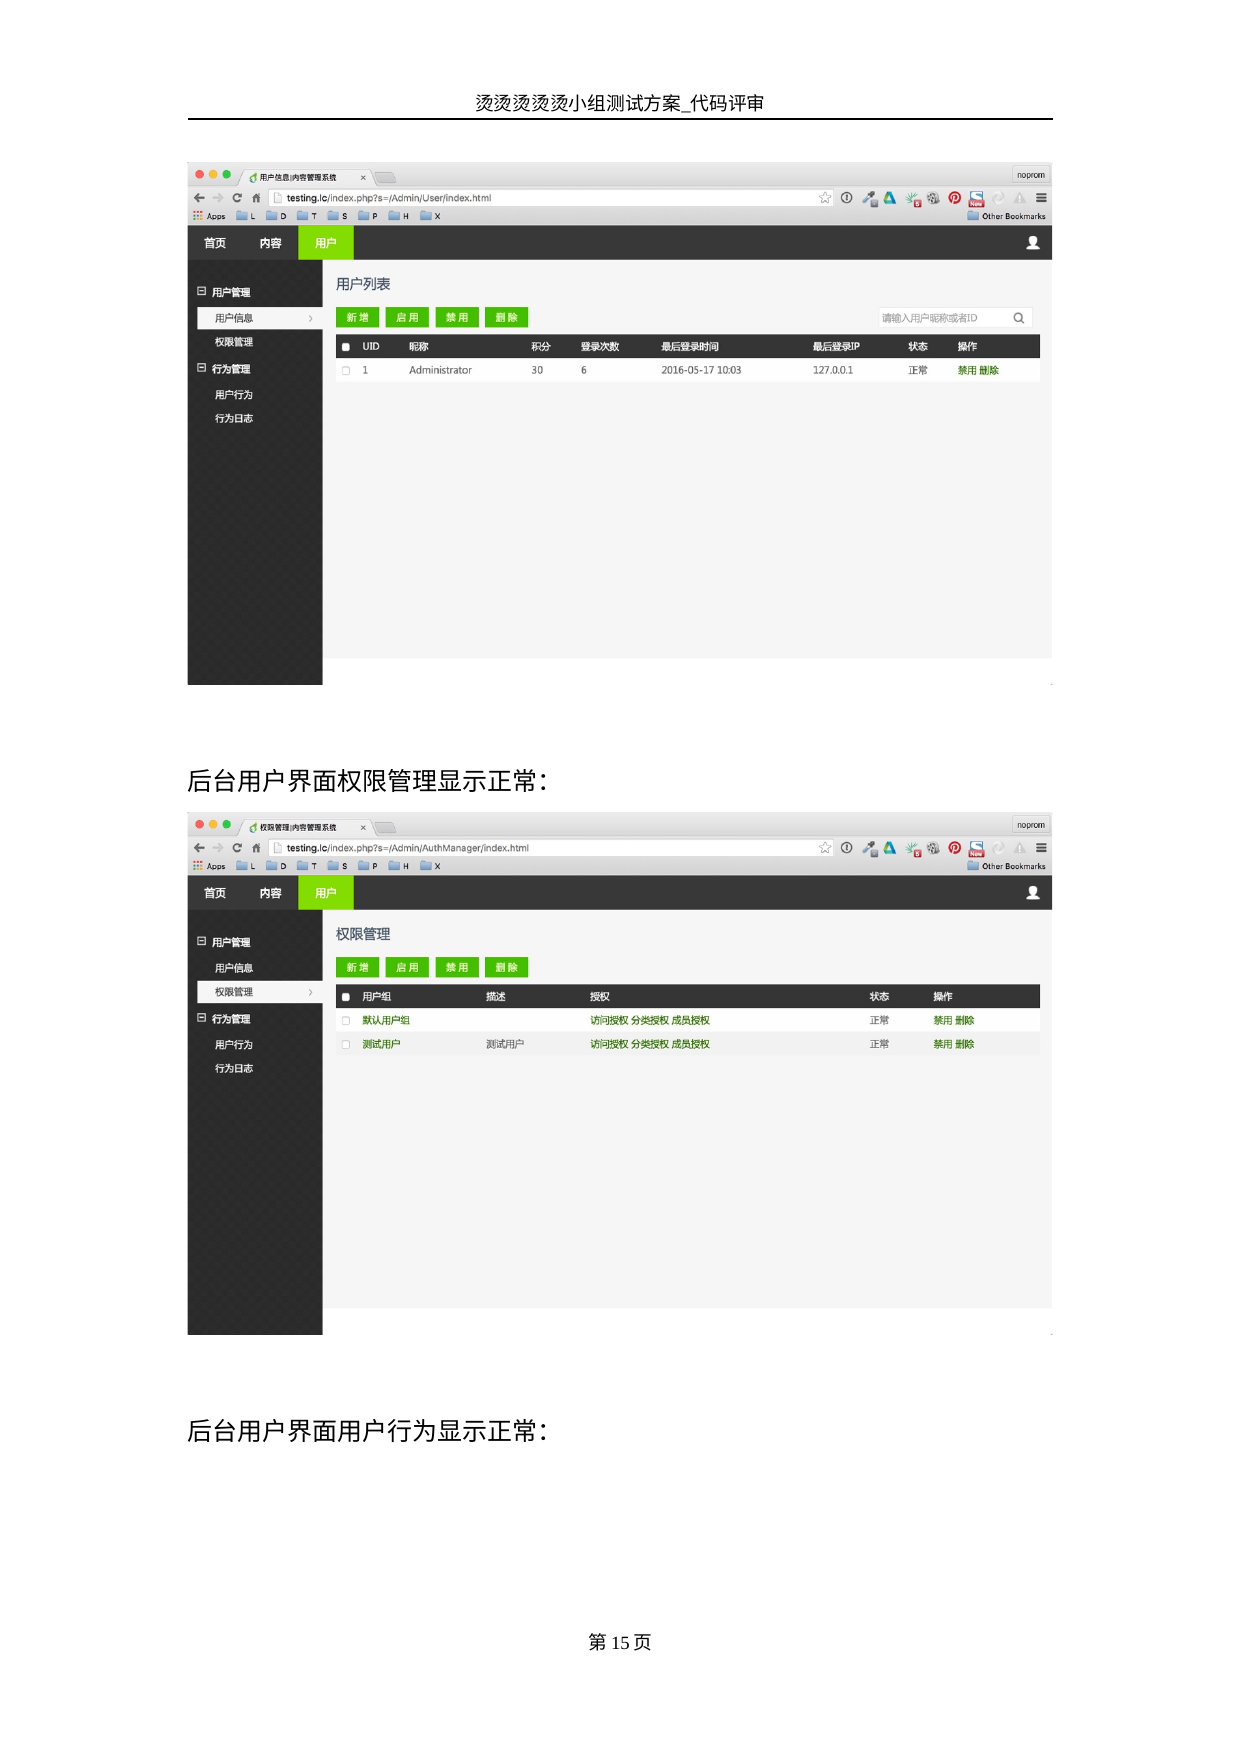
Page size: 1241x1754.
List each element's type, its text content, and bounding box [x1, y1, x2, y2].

text 后台用户界面权限管理显示正常： [187, 747, 1053, 812]
text 后台用户界面用户行为显示正常： [187, 1397, 1053, 1462]
picture [187, 162, 1053, 685]
picture [187, 812, 1053, 1335]
